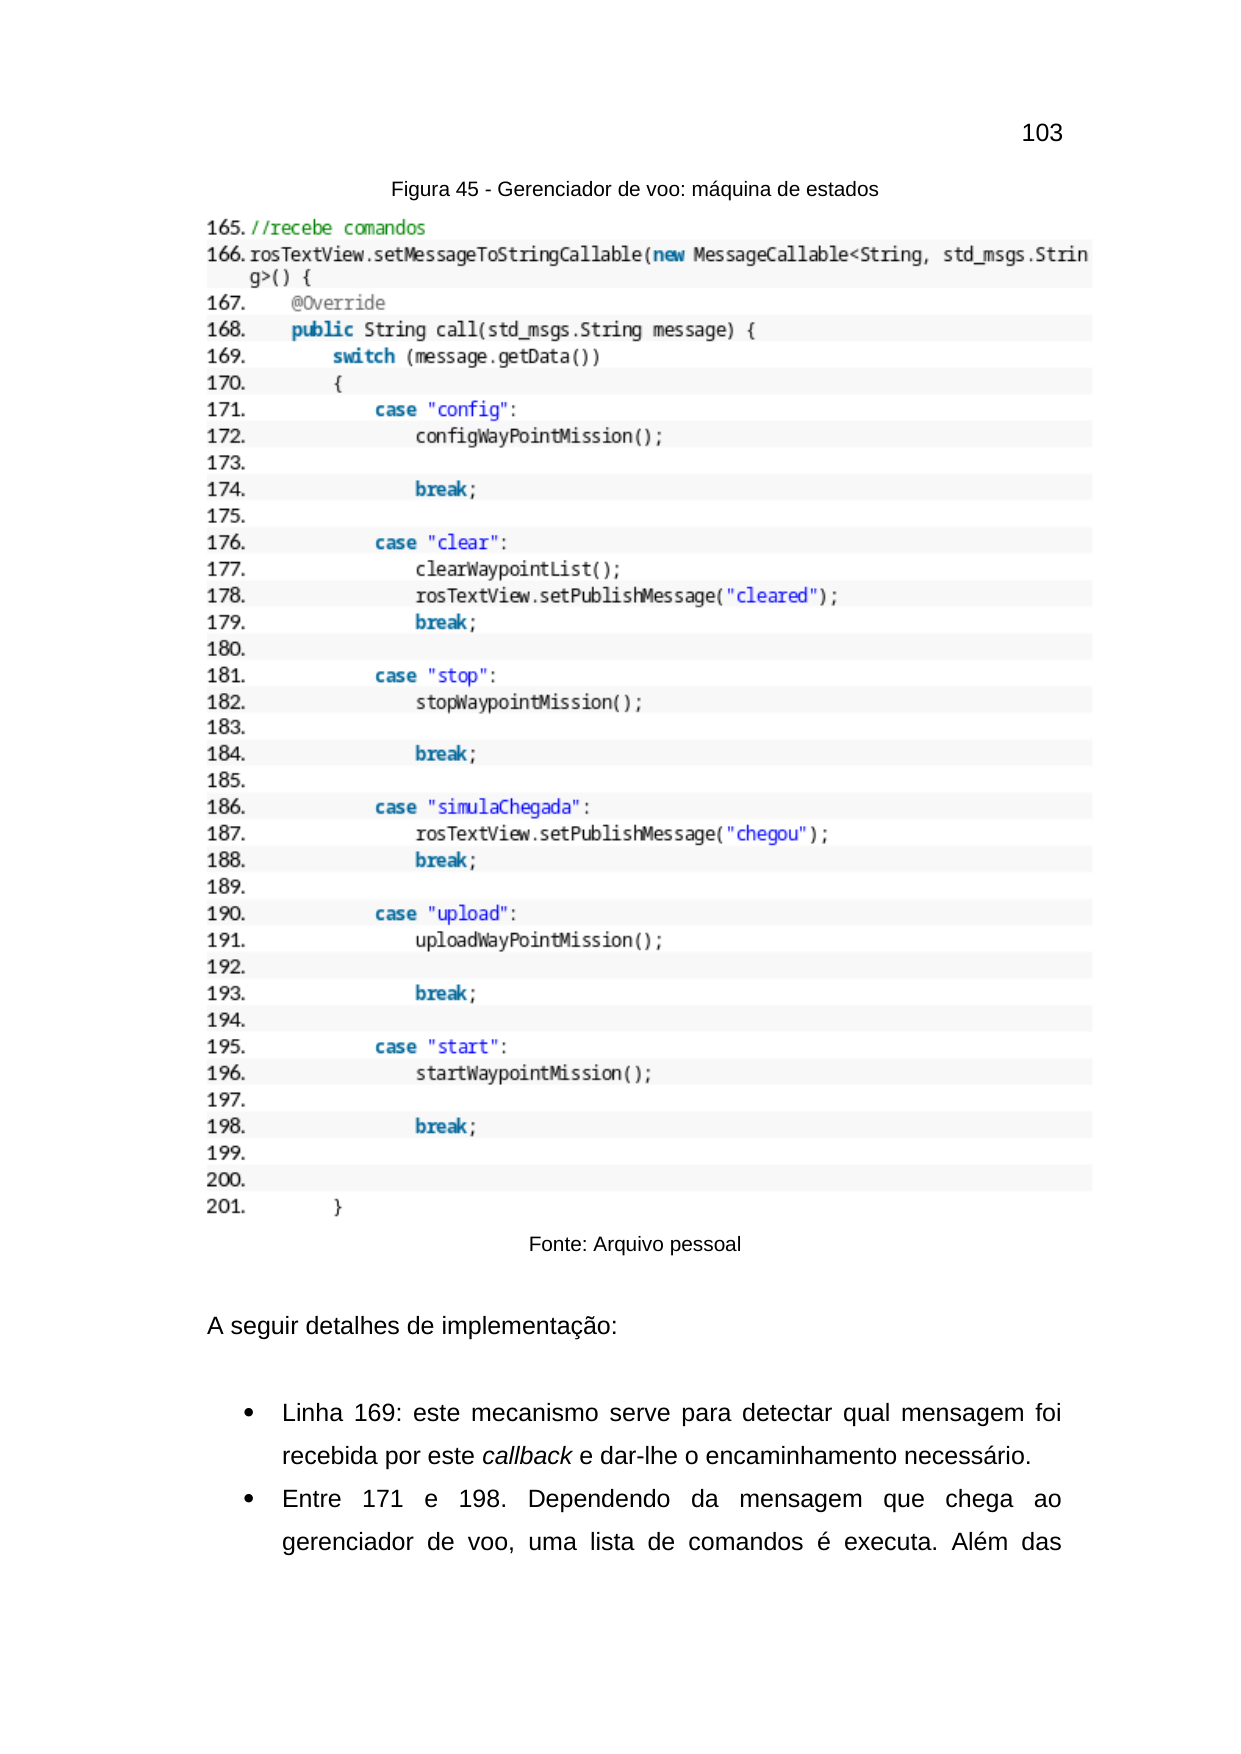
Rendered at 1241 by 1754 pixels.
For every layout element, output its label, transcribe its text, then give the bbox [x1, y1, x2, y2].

list Linha 169: este mecanismo serve para detectar qual mensagem foi recebida por este callback e dar-lhe o encaminhamento necessário. [244, 1397, 1063, 1469]
text Figura 45 - Gerenciador de voo: máquina de estados [118, 177, 1063, 201]
text A seguir detalhes de implementação: [118, 1311, 1063, 1340]
text Fonte: Arquivo pessoal [118, 1232, 1063, 1256]
